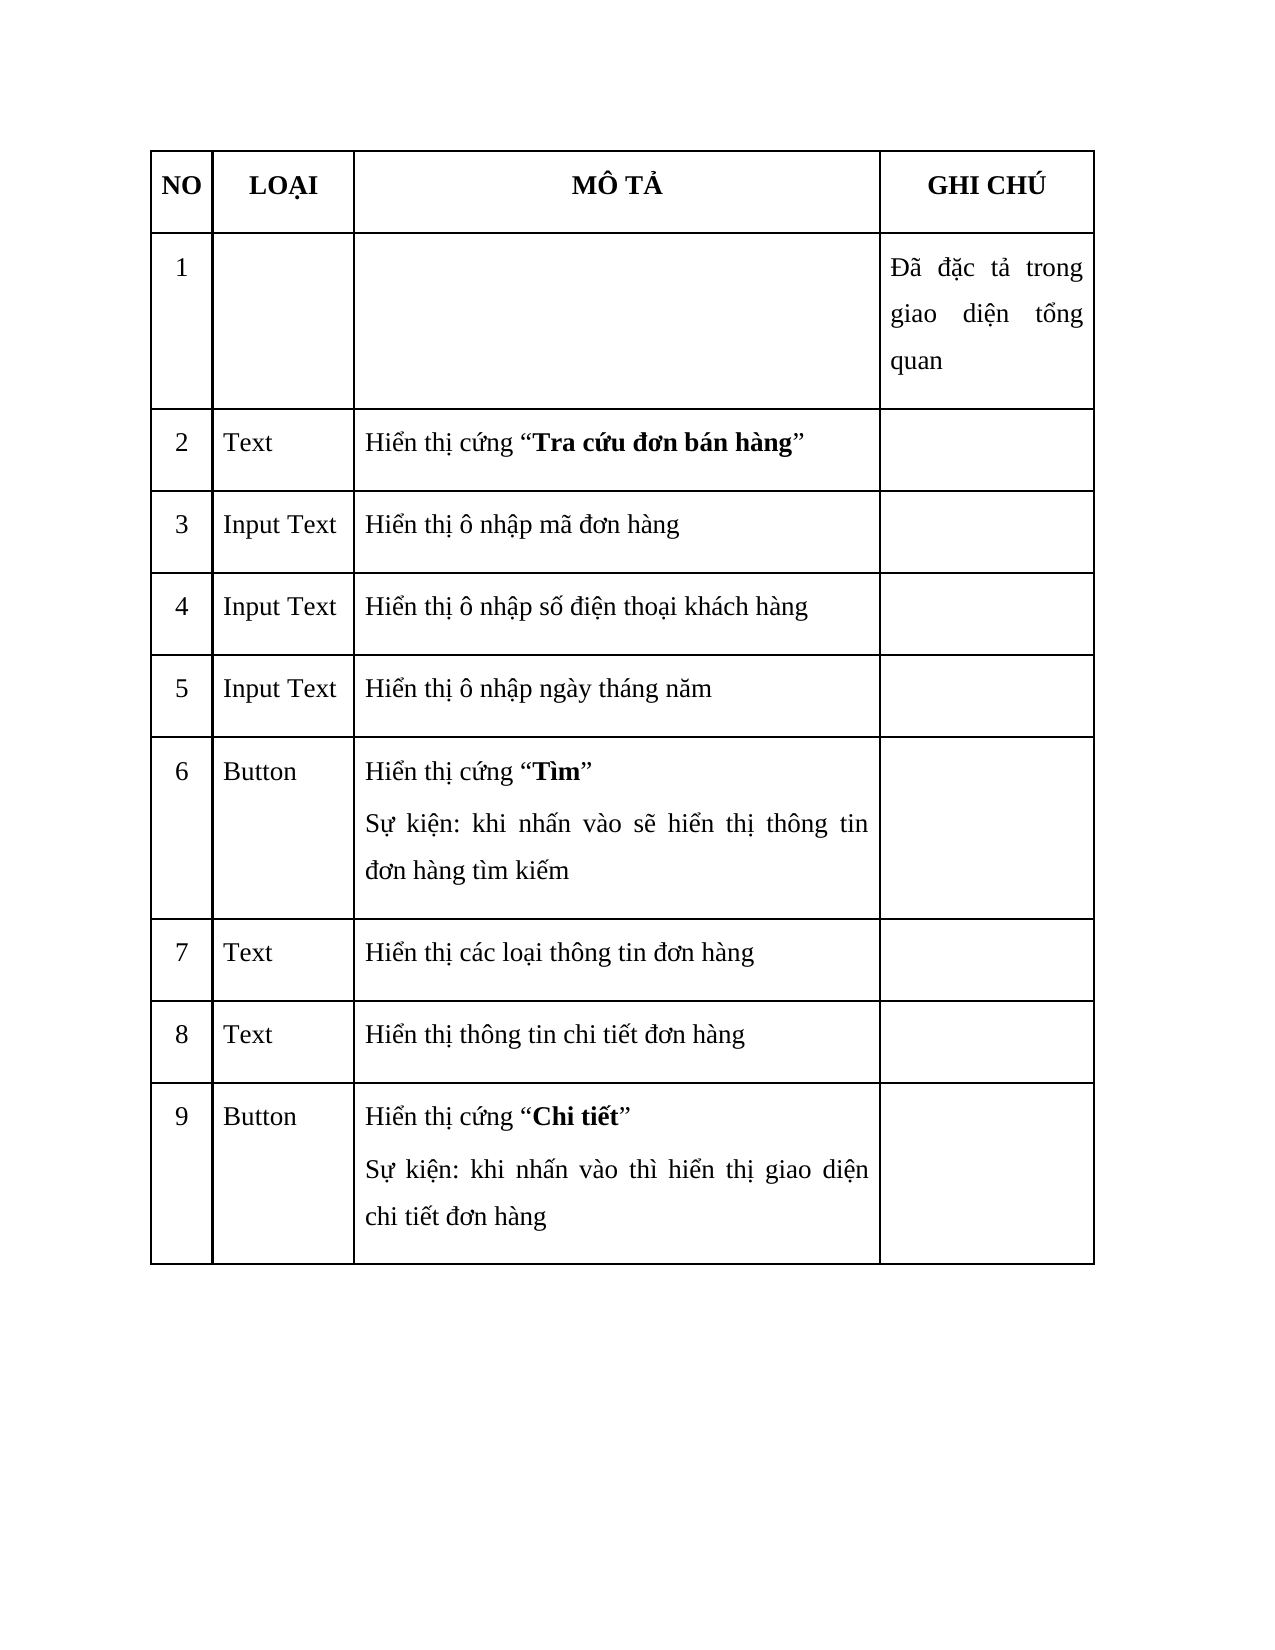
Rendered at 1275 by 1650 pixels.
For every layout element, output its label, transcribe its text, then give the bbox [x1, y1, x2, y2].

table_cell [881, 1084, 1093, 1263]
table_header NO [152, 152, 211, 232]
table_cell 6 [152, 738, 211, 917]
table_cell [881, 574, 1093, 654]
table_cell [881, 920, 1093, 999]
table_cell Input Text [214, 656, 353, 736]
table_cell [881, 1002, 1093, 1082]
table_cell [881, 656, 1093, 736]
table_cell [881, 492, 1093, 572]
table_cell Hiển thị các loại thông tin đơn hàng [355, 920, 879, 999]
table_cell 4 [152, 574, 211, 654]
table_cell Button [214, 1084, 353, 1263]
table_cell Hiển thị ô nhập mã đơn hàng [355, 492, 879, 572]
table_cell 7 [152, 920, 211, 999]
table_header GHI CHÚ [881, 152, 1093, 232]
table_cell Button [214, 738, 353, 917]
table_cell Hiển thị ô nhập số điện thoại khách hàng [355, 574, 879, 654]
table_cell [881, 410, 1093, 489]
table_cell Text [214, 920, 353, 999]
table_cell Hiển thị cứng “Tra cứu đơn bán hàng” [355, 410, 879, 489]
table_cell [355, 234, 879, 407]
table_cell 2 [152, 410, 211, 489]
table_header MÔ TẢ [355, 152, 879, 232]
table_cell Đã đặc tả trong giao diện tổng quan [881, 234, 1093, 407]
table_cell Hiển thị thông tin chi tiết đơn hàng [355, 1002, 879, 1082]
table_cell 8 [152, 1002, 211, 1082]
table_cell [214, 234, 353, 407]
table_cell Hiển thị cứng “Chi tiết” Sự kiện: khi nhấn vào thì hiển thị giao diện chi tiết đơn hàng [355, 1084, 879, 1263]
table_cell 3 [152, 492, 211, 572]
table_cell Text [214, 410, 353, 489]
table_cell 9 [152, 1084, 211, 1263]
table_cell Input Text [214, 574, 353, 654]
table_cell Hiển thị cứng “Tìm” Sự kiện: khi nhấn vào sẽ hiển thị thông tin đơn hàng tìm kiếm [355, 738, 879, 917]
table_cell 1 [152, 234, 211, 407]
table_cell 5 [152, 656, 211, 736]
table_cell Input Text [214, 492, 353, 572]
table_header LOẠI [214, 152, 353, 232]
table_cell Hiển thị ô nhập ngày tháng năm [355, 656, 879, 736]
table_cell Text [214, 1002, 353, 1082]
table_cell [881, 738, 1093, 917]
